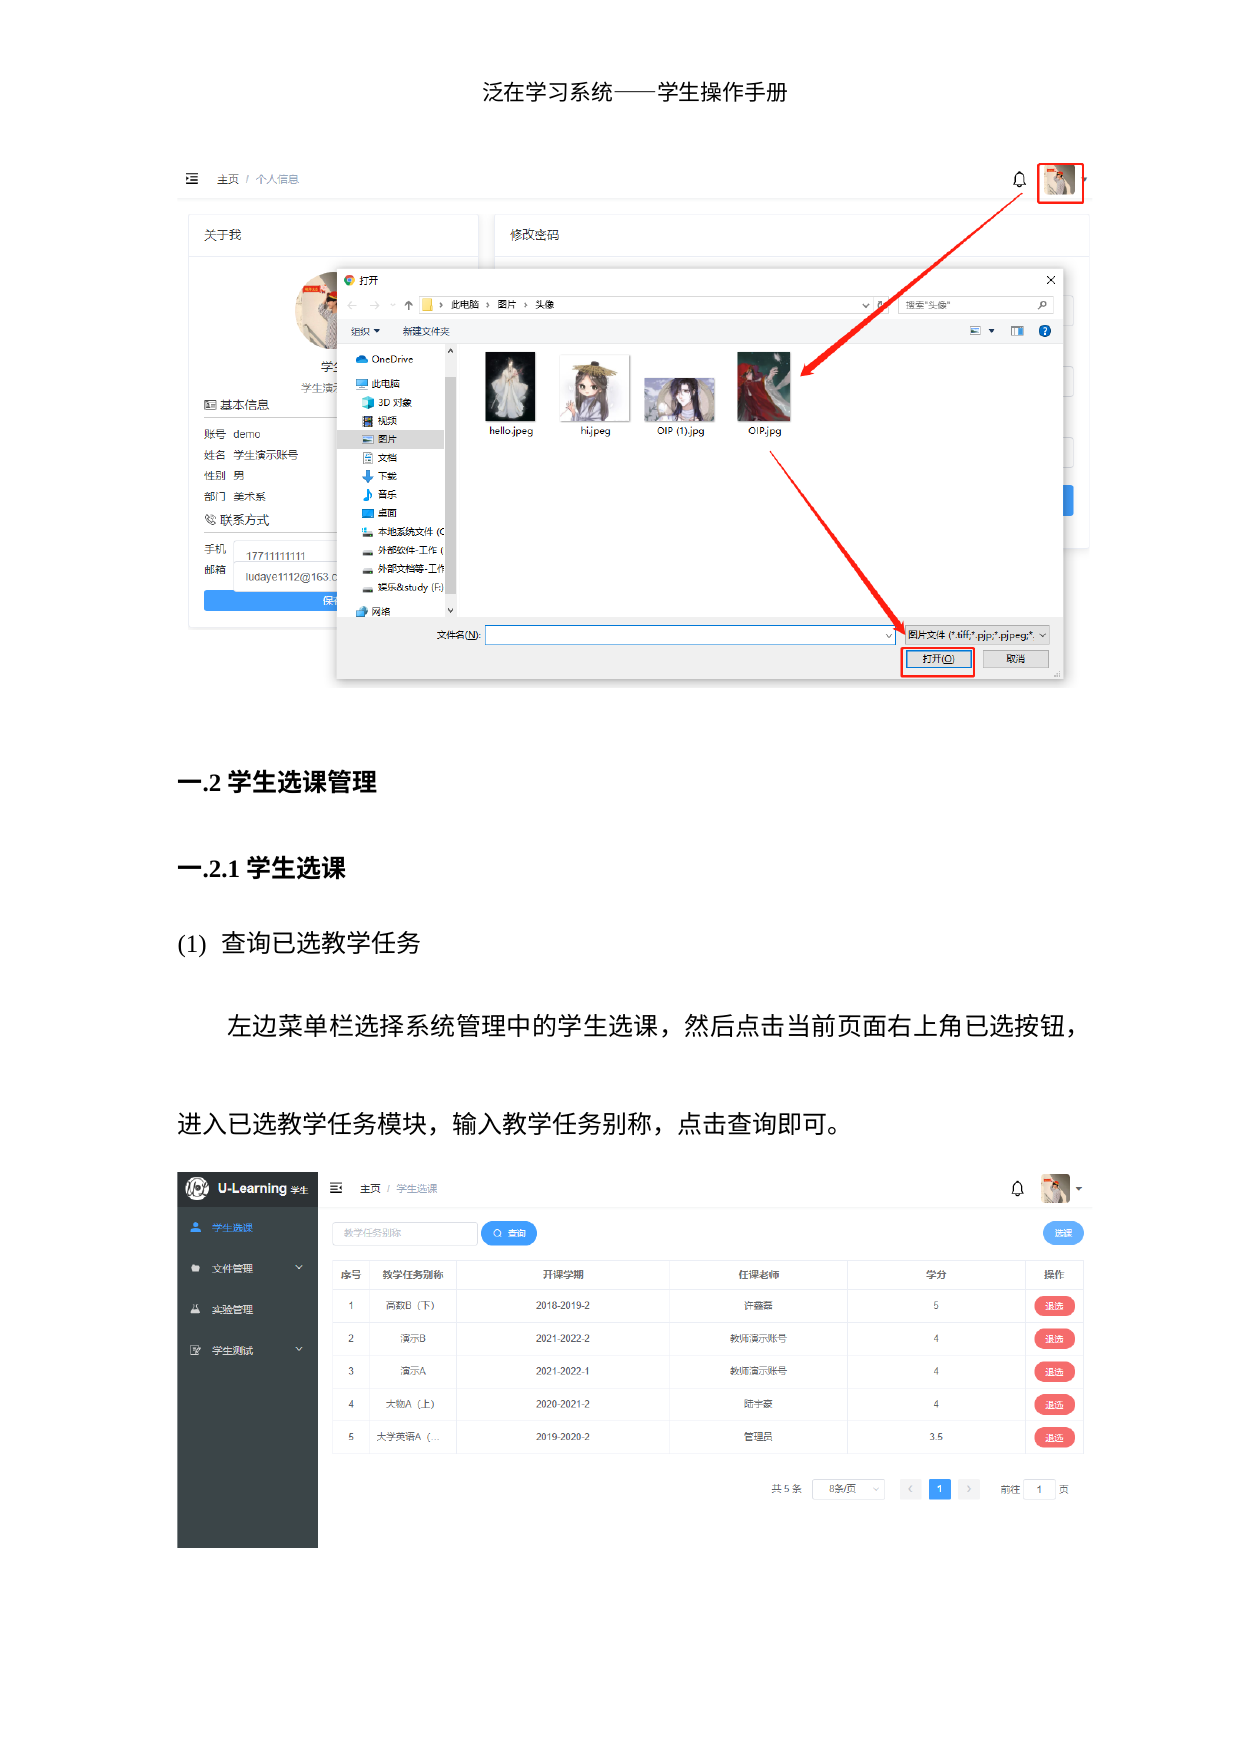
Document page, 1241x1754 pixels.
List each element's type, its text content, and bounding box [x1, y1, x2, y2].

text 左边菜单栏选择系统管理中的学生选课，然后点击当前页面右上角已选按钮，进入已选教学任务模块，输入教学任务别称，点击查询即可。 [177, 992, 1092, 1155]
picture [177, 1172, 1093, 1548]
picture [177, 162, 1093, 688]
text 学生选课 [177, 834, 1092, 899]
list 查询已选教学任务 [177, 909, 1092, 974]
text 学生选课管理 [177, 748, 1092, 813]
